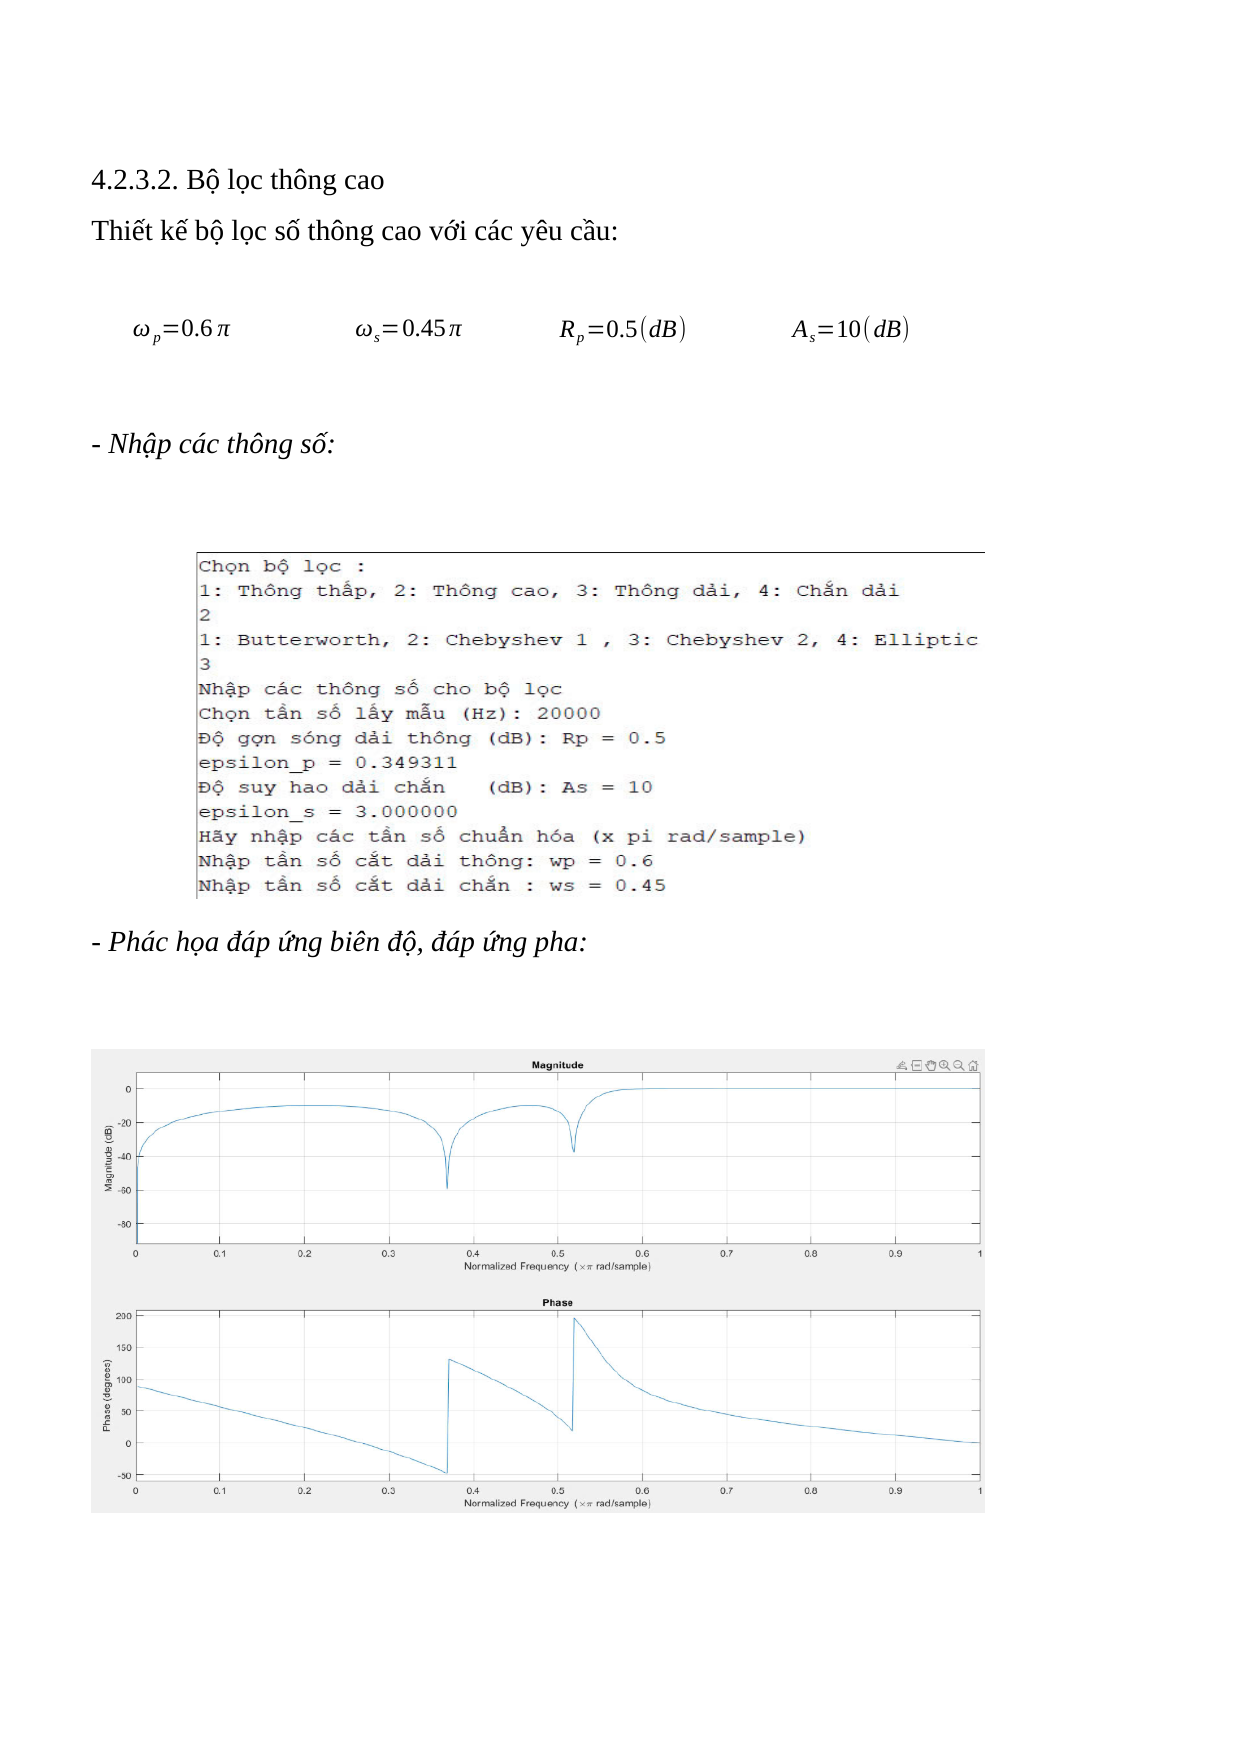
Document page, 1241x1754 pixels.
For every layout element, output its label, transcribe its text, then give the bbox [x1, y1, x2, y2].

text - Nhập các thông số: [91, 376, 1090, 460]
picture [196, 552, 985, 899]
picture [91, 1049, 985, 1513]
text - Phác họa đáp ứng biên độ, đáp ứng pha: [91, 924, 1090, 957]
text 4.2.3.2. Bộ lọc thông cao Thiết kế bộ lọc số thông cao với các yêu cầu: [91, 162, 1090, 347]
